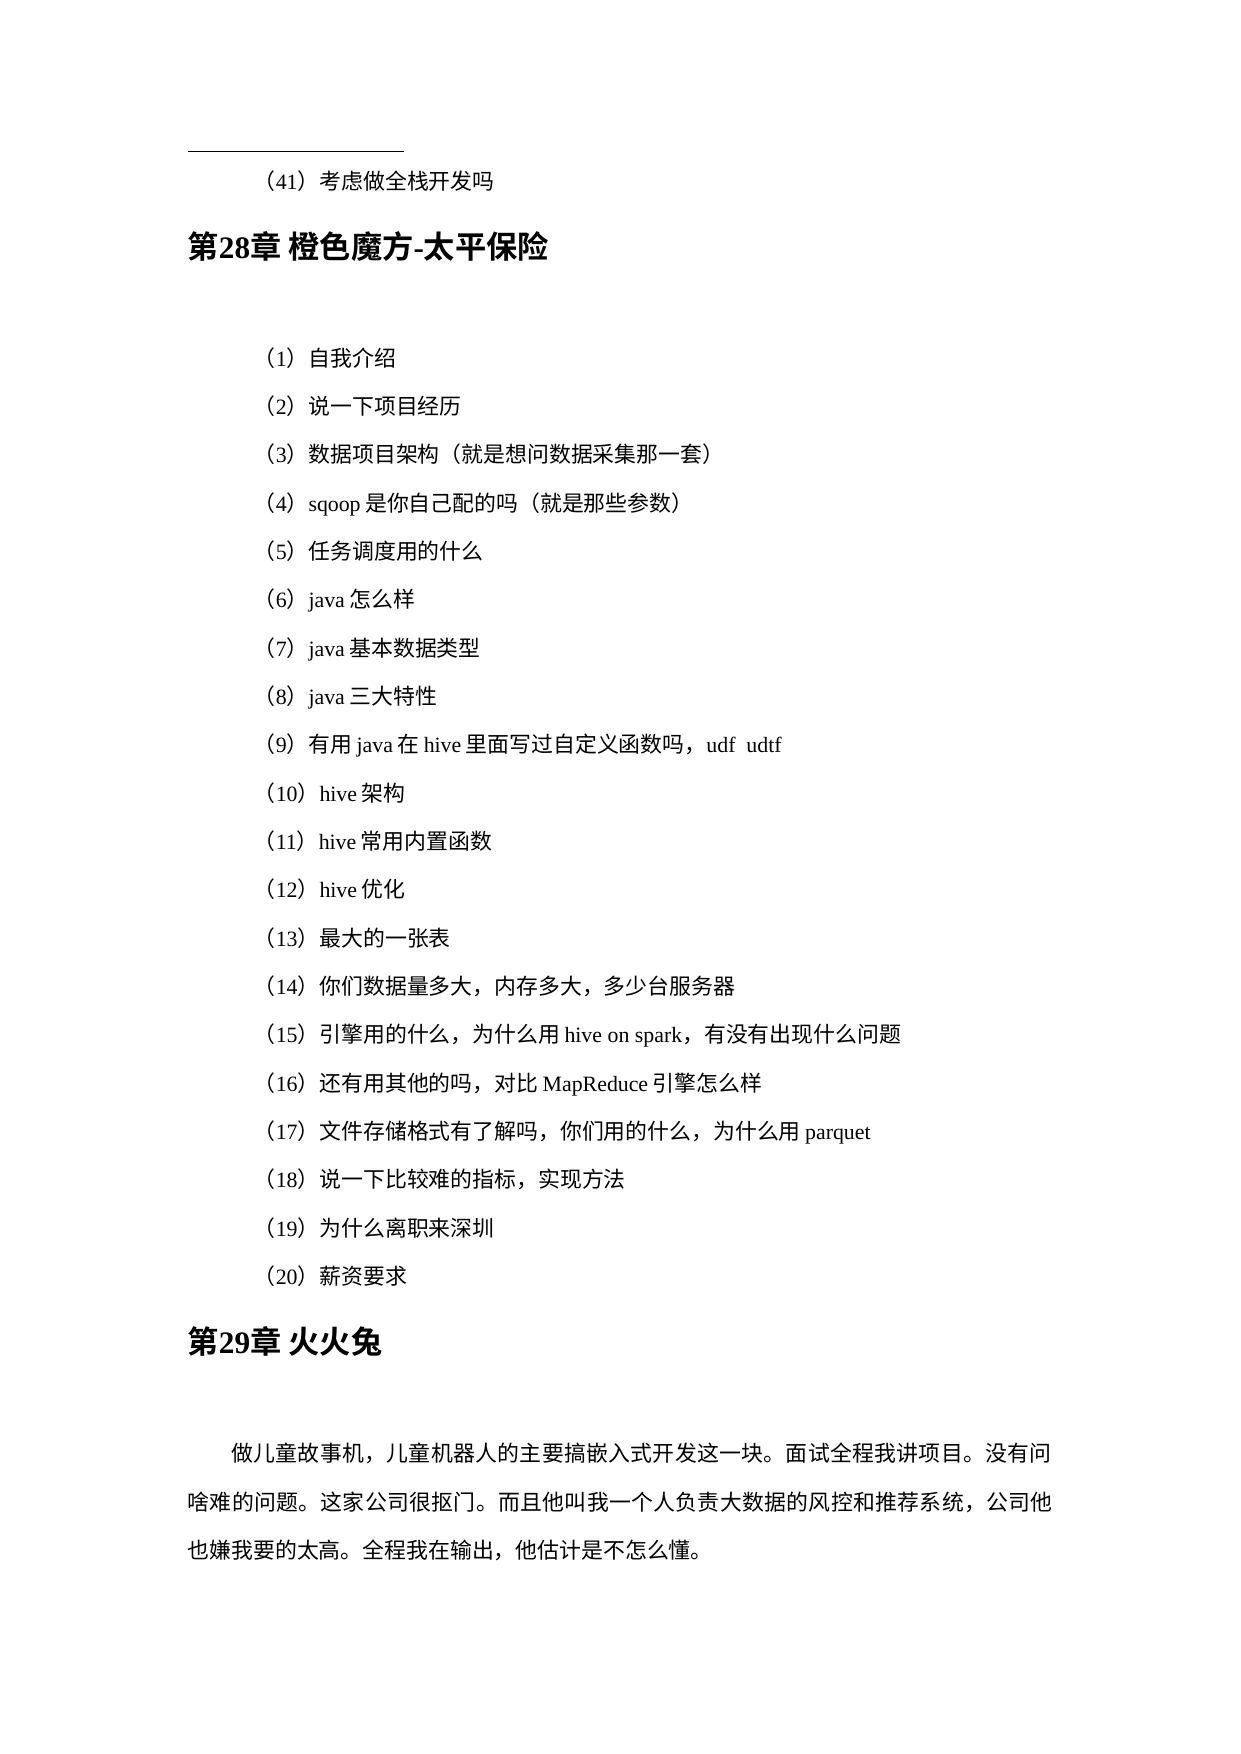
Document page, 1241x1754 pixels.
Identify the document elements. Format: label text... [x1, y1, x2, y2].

list 还有用其他的吗，对比MapReduce引擎怎么样 [254, 1065, 1053, 1098]
list 最大的一张表 [254, 920, 1053, 953]
subtitle 火火兔 [187, 1307, 1053, 1372]
list 数据项目架构（就是想问数据采集那一套） [254, 437, 1053, 469]
list hive常用内置函数 [254, 824, 1053, 856]
list 文件存储格式有了解吗，你们用的什么，为什么用parquet [254, 1114, 1053, 1146]
list java三大特性 [254, 679, 1053, 711]
list java怎么样 [254, 582, 1053, 614]
list 有用java在hive里面写过自定义函数吗，udf udtf [254, 727, 1053, 759]
list hive优化 [254, 872, 1053, 904]
list 引擎用的什么，为什么用hive on spark，有没有出现什么问题 [254, 1017, 1053, 1049]
list 说一下比较难的指标，实现方法 [254, 1162, 1053, 1194]
list 说一下项目经历 [254, 389, 1053, 421]
subtitle 橙色魔方-太平保险 [187, 212, 1053, 277]
list 为什么离职来深圳 [254, 1210, 1053, 1243]
list 任务调度用的什么 [254, 534, 1053, 566]
list sqoop是你自己配的吗（就是那些参数） [254, 485, 1053, 518]
text 做儿童故事机，儿童机器人的主要搞嵌入式开发这一块。面试全程我讲项目。没有问啥难的问题。这家公司很抠门。而且他叫我一个人负责大数据的风控和推荐系统，公司他也嫌我要的太高。全程我在输出，他估计是不怎么懂。 [187, 1435, 1053, 1565]
list hive架构 [254, 775, 1053, 808]
list 自我介绍 [254, 340, 1053, 373]
list 你们数据量多大，内存多大，多少台服务器 [254, 969, 1053, 1001]
list java基本数据类型 [254, 630, 1053, 663]
list 薪资要求 [254, 1259, 1053, 1291]
list 考虑做全栈开发吗 [254, 164, 1053, 196]
